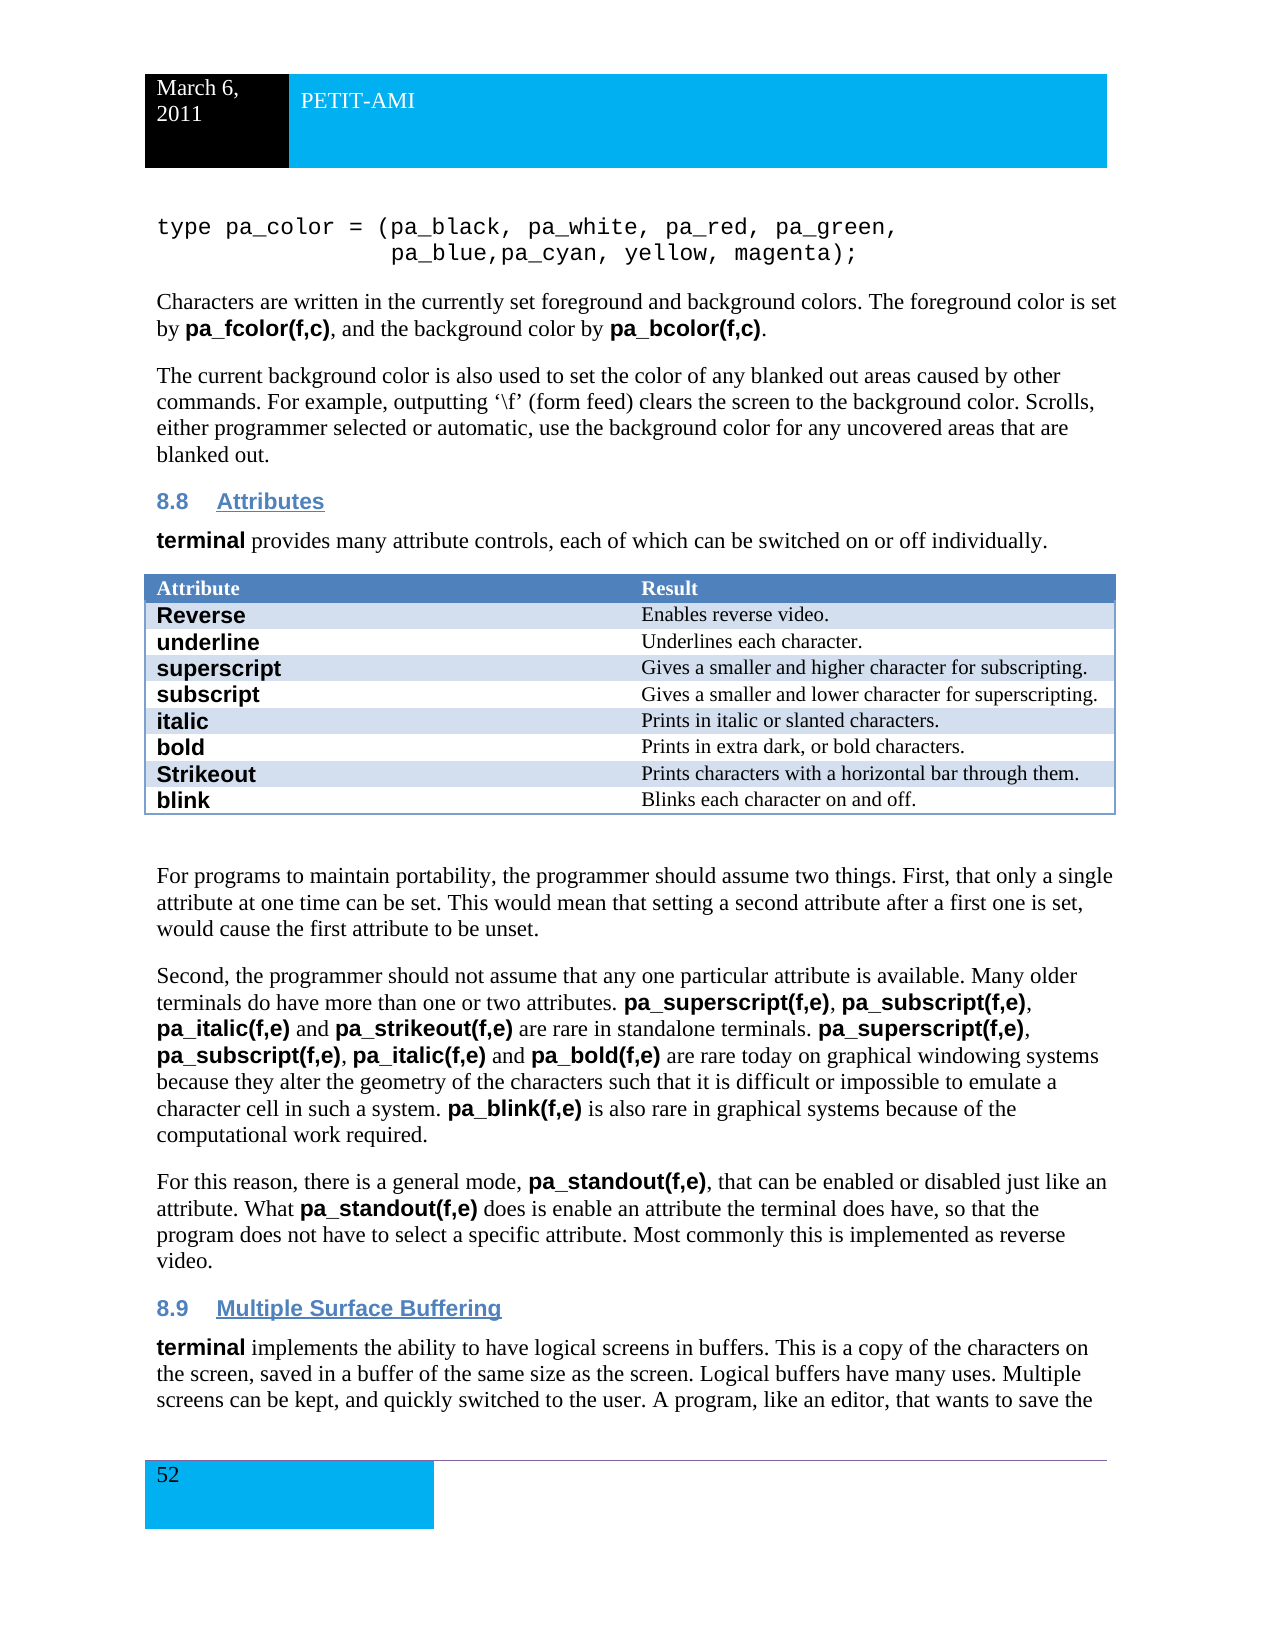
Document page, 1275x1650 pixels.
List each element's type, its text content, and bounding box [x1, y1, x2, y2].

text terminal provides many attribute controls, each of which can be switched on or off individually. [156, 527, 1118, 553]
text For programs to maintain portability, the programmer should assume two things. First, that only a single attribute at one time can be set. This would mean that setting a second attribute after a first one is set, would cause the first attribute to be unset. [156, 862, 1118, 942]
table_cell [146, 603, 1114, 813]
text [156, 1333, 1118, 1413]
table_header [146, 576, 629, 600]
text The current background color is also used to set the color of any blanked out areas caused by other commands. For example, outputting ‘\f’ (form feed) clears the screen to the background color. Scrolls, either programmer selected or automatic, use the background color for any uncovered areas that are blanked out. [156, 362, 1118, 467]
text Characters are written in the currently set foreground and background colors. The foreground color is set by pa_fcolor(f,c), and the background color by pa_bcolor(f,c). [156, 288, 1118, 341]
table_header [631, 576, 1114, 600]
text For this reason, there is a general mode, pa_standout(f,e), that can be enabled or disabled just like an attribute. What pa_standout(f,e) does is enable an attribute the terminal does have, so that the program does not have to select a specific attribute. Most commonly this is implemented as reverse video. [156, 1168, 1118, 1274]
text type pa_color = (pa_black, pa_white, pa_red, pa_green, pa_blue,pa_cyan, yellow, magenta); [156, 215, 1118, 267]
subtitle Attributes [156, 488, 1118, 514]
text Second, the programmer should not assume that any one particular attribute is available. Many older terminals do have more than one or two attributes. pa_superscript(f,e), pa_subscript(f,e), pa_italic(f,e) and pa_strikeout(f,e) are rare in standalone terminals. pa_superscript(f,e), pa_subscript(f,e), pa_italic(f,e) and pa_bold(f,e) are rare today on graphical windowing systems because they alter the geometry of the characters such that it is difficult or impossible to emulate a character cell in such a system. pa_blink(f,e) is also rare in graphical systems because of the computational work required. [156, 962, 1118, 1147]
subtitle Multiple Surface Buffering [156, 1294, 1118, 1321]
